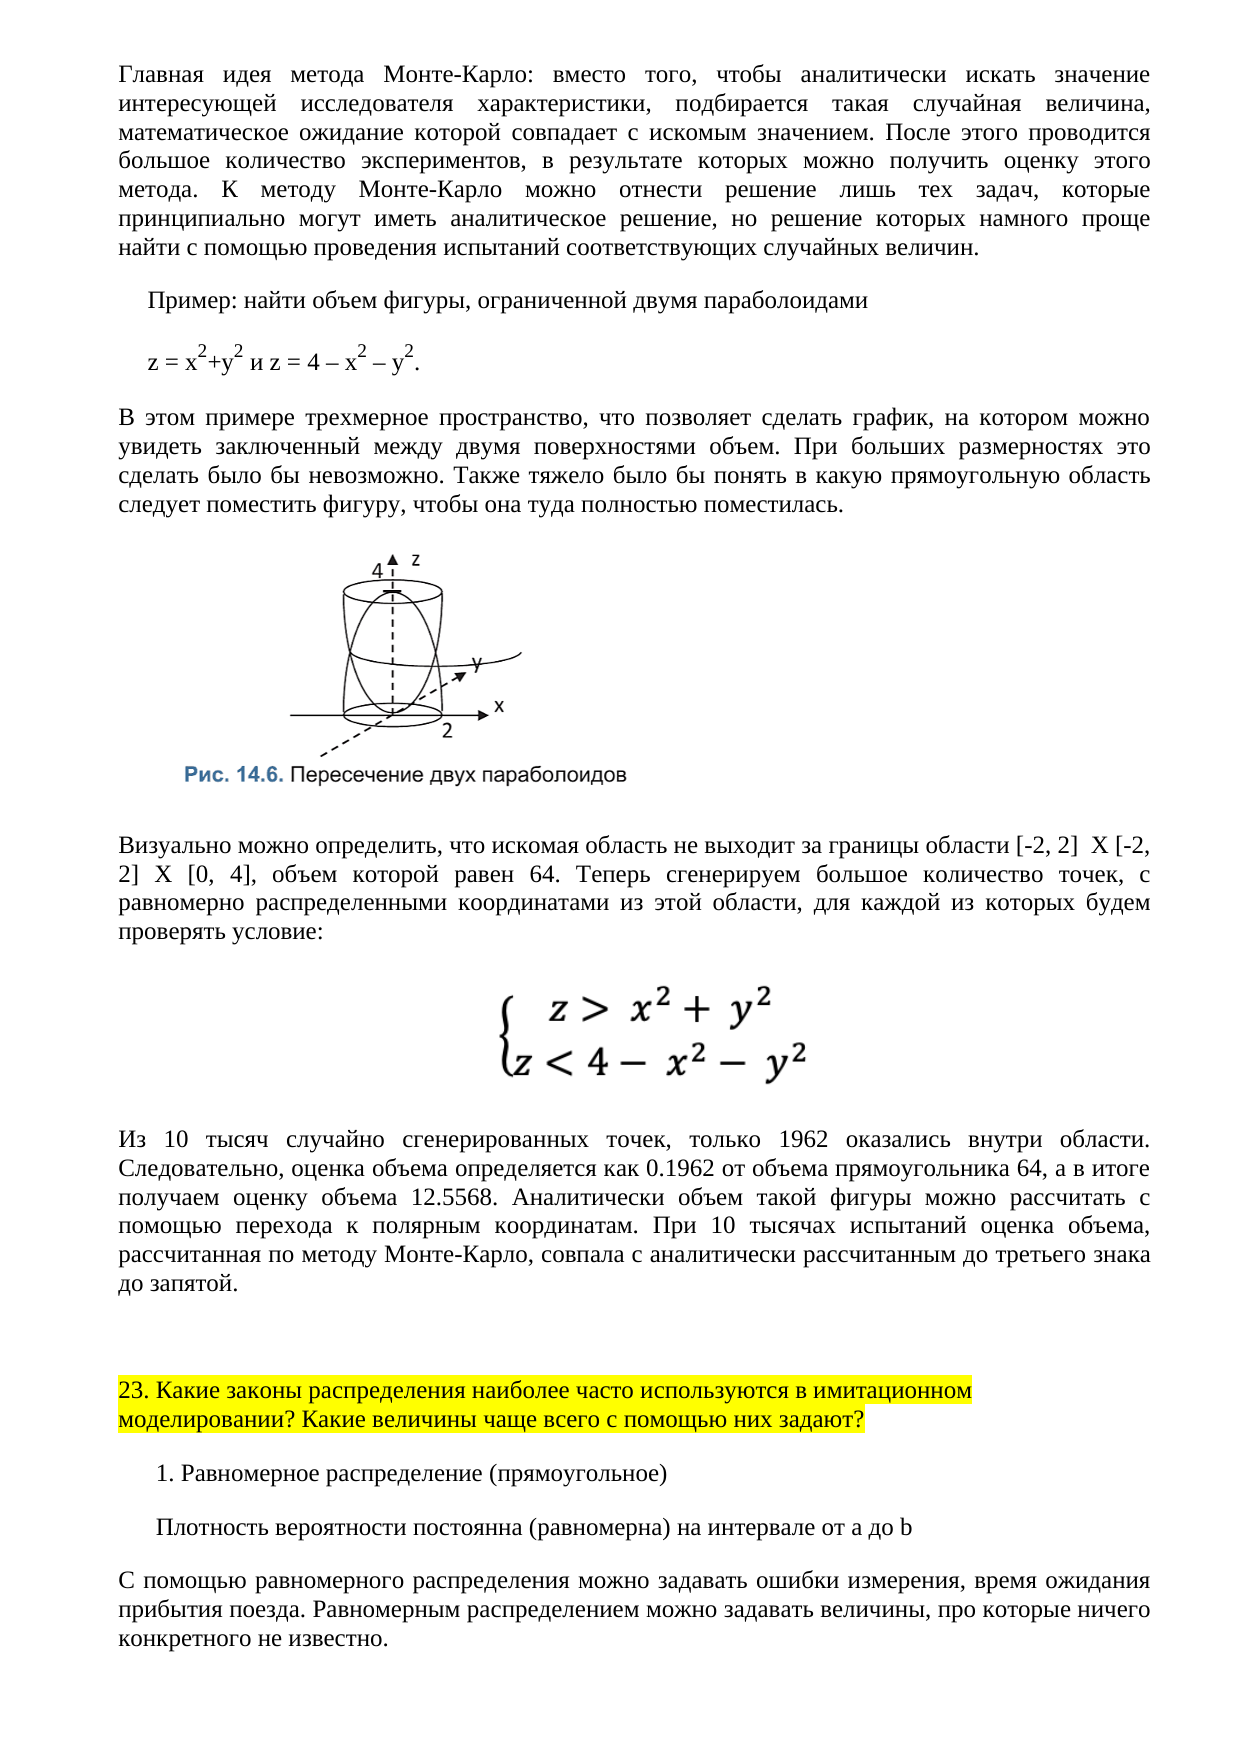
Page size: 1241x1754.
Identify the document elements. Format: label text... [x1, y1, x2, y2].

text Визуально можно определить, что искомая область не выходит за границы области [-2, 2] X [-2, 2] X [0, 4], объем которой равен 64. Теперь сгенерируем большое количество точек, с равномерно распределенными координатами из этой области, для каждой из которых будем проверять условие: [118, 830, 1152, 945]
picture [147, 542, 654, 805]
text z = x2+y2 и z = 4 – x2 – y2. [147, 339, 1152, 377]
text В этом примере трехмерное пространство, что позволяет сделать график, на котором можно увидеть заключенный между двумя поверхностями объем. При больших размерностях это сделать было бы невозможно. Также тяжело было бы понять в какую прямоугольную область следует поместить фигуру, чтобы она туда полностью поместилась. [118, 402, 1152, 517]
text Пример: найти объем фигуры, ограниченной двумя параболоидами [147, 285, 1152, 314]
text Плотность вероятности постоянна (равномерна) на интервале от а до b [156, 1512, 1152, 1540]
text 23. Какие законы распределения наиболее часто используются в имитационном моделировании? Какие величины чаще всего с помощью них задают? [865, 1375, 1152, 1433]
text С помощью равномерного распределения можно задавать ошибки измерения, время ожидания прибытия поезда. Равномерным распределением можно задавать величины, про которые ничего конкретного не известно. [118, 1565, 1152, 1652]
text 1. Равномерное распределение (прямоугольное) [156, 1458, 1152, 1487]
picture [456, 970, 843, 1100]
text Главная идея метода Монте-Карло: вместо того, чтобы аналитически искать значение интересующей исследователя характеристики, подбирается такая случайная величина, математическое ожидание которой совпадает с искомым значением. После этого проводится большое количество экспериментов, в результате которых можно получить оценку этого метода. К методу Монте-Карло можно отнести решение лишь тех задач, которые принципиально могут иметь аналитическое решение, но решение которых намного проще найти с помощью проведения испытаний соответствующих случайных величин. [118, 59, 1152, 260]
text Из 10 тысяч случайно сгенерированных точек, только 1962 оказались внутри области. Следовательно, оценка объема определяется как 0.1962 от объема прямоугольника 64, а в итоге получаем оценку объема 12.5568. Аналитически объем такой фигуры можно рассчитать с помощью перехода к полярным координатам. При 10 тысячах испытаний оценка объема, рассчитанная по методу Монте-Карло, совпала с аналитически рассчитанным до третьего знака до запятой. [118, 1124, 1152, 1297]
